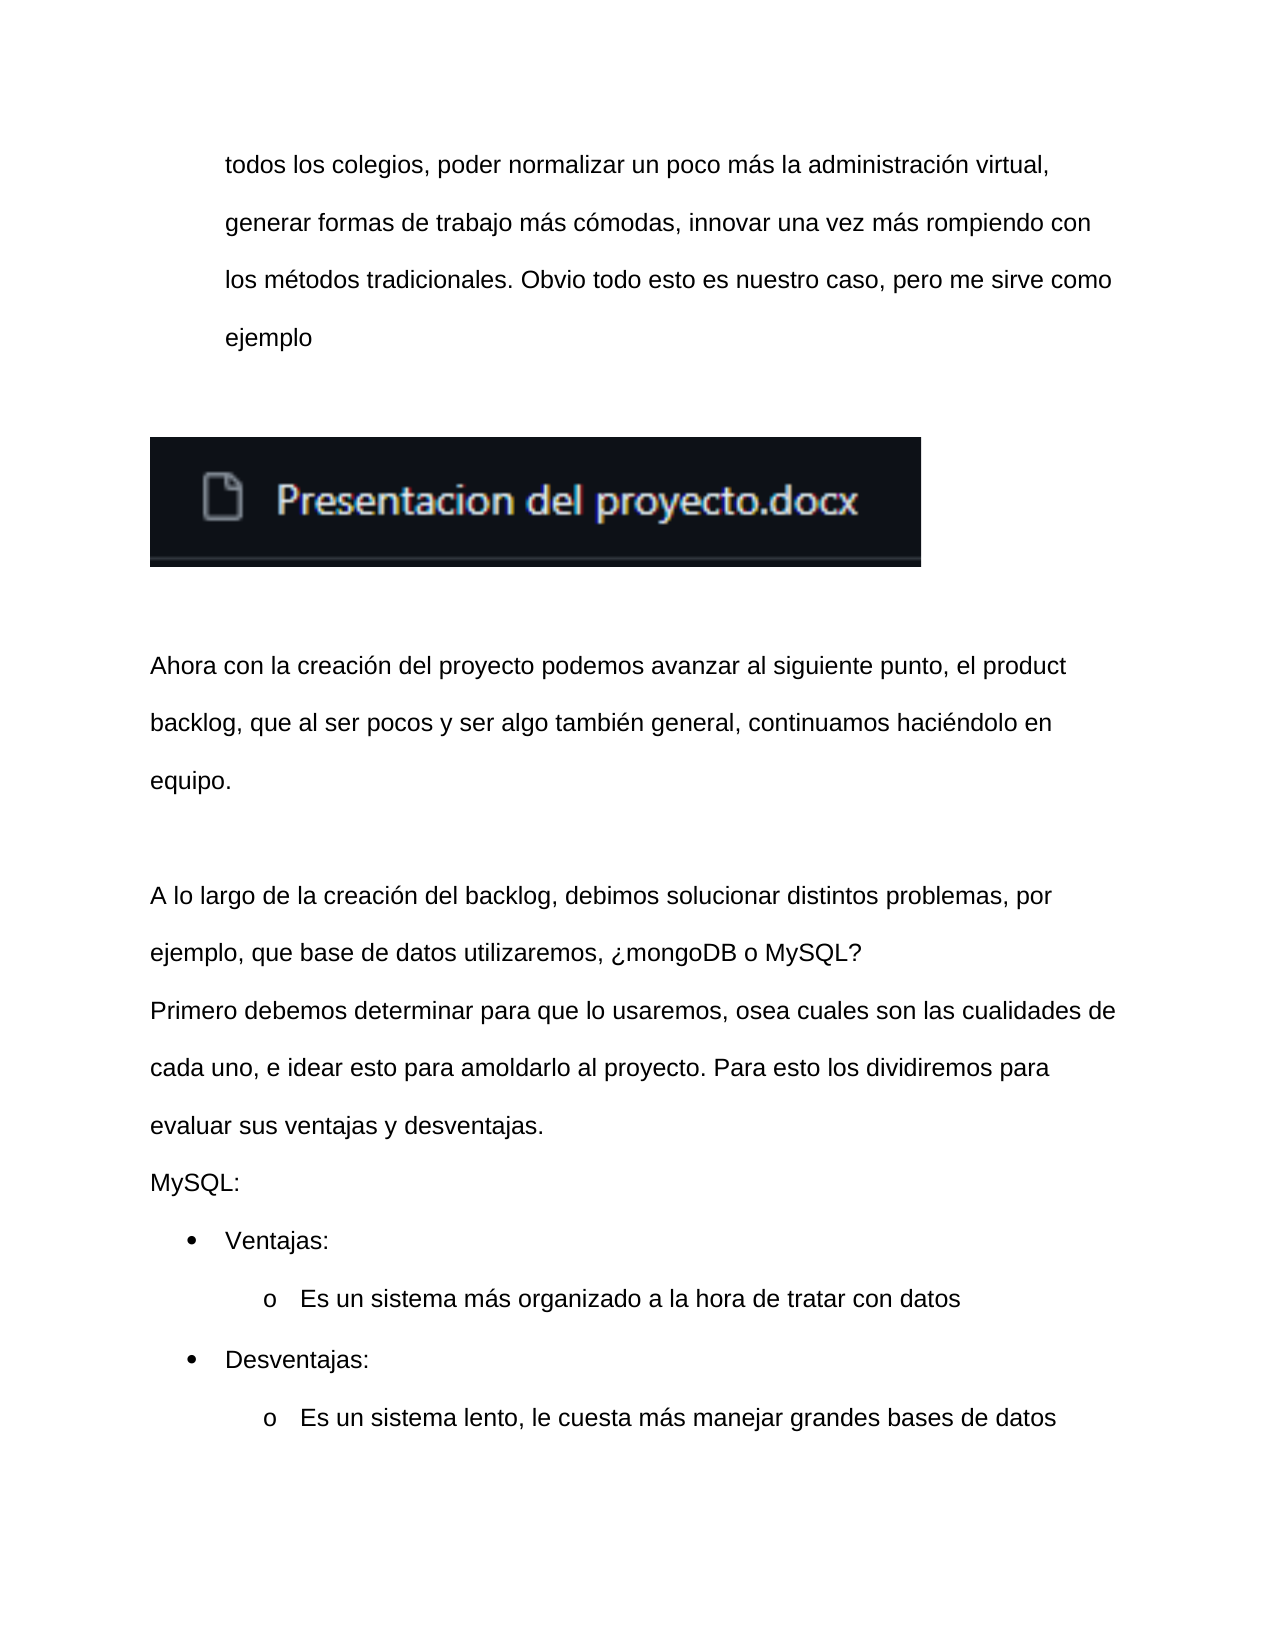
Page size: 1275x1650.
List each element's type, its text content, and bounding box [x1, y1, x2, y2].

text MySQL: [150, 1168, 1125, 1197]
list Desventajas: [187, 1346, 1125, 1374]
list Ventajas: [187, 1226, 1125, 1255]
text Ahora con la creación del proyecto podemos avanzar al siguiente punto, el product backlog, que al ser pocos y ser algo también general, continuamos haciéndolo en equipo. [150, 651, 1125, 795]
list Es un sistema lento, le cuesta más manejar grandes bases de datos [262, 1403, 1125, 1434]
text A lo largo de la creación del backlog, debimos solucionar distintos problemas, por ejemplo, que base de datos utilizaremos, ¿mongoDB o MySQL? [150, 881, 1125, 967]
list Es un sistema más organizado a la hora de tratar con datos [262, 1284, 1125, 1314]
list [187, 150, 1125, 351]
text Primero debemos determinar para que lo usaremos, osea cuales son las cualidades de cada uno, e idear esto para amoldarlo al proyecto. Para esto los dividiremos para evaluar sus ventajas y desventajas. [150, 996, 1125, 1140]
picture [150, 437, 922, 567]
